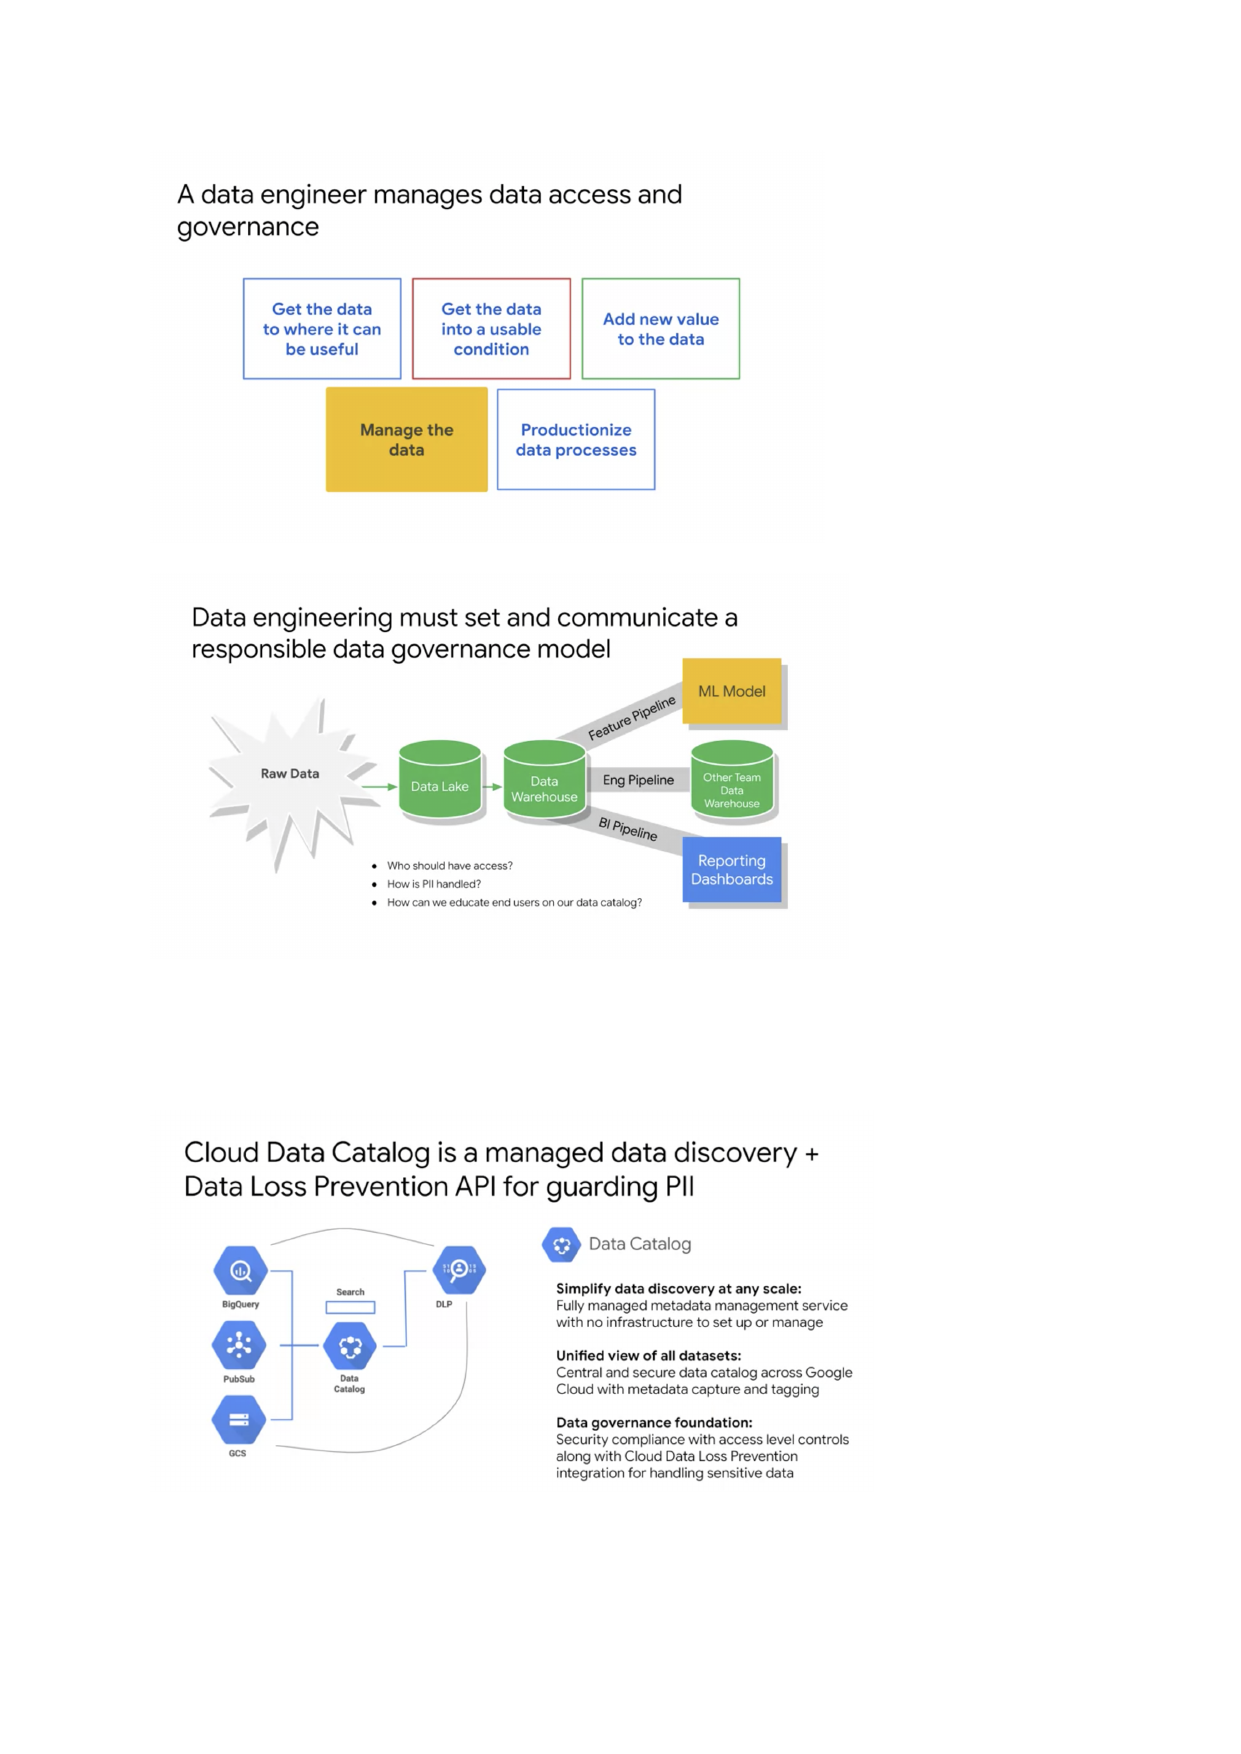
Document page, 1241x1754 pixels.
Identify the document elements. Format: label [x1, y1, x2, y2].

picture [150, 1110, 874, 1492]
picture [150, 573, 849, 959]
picture [150, 150, 826, 543]
